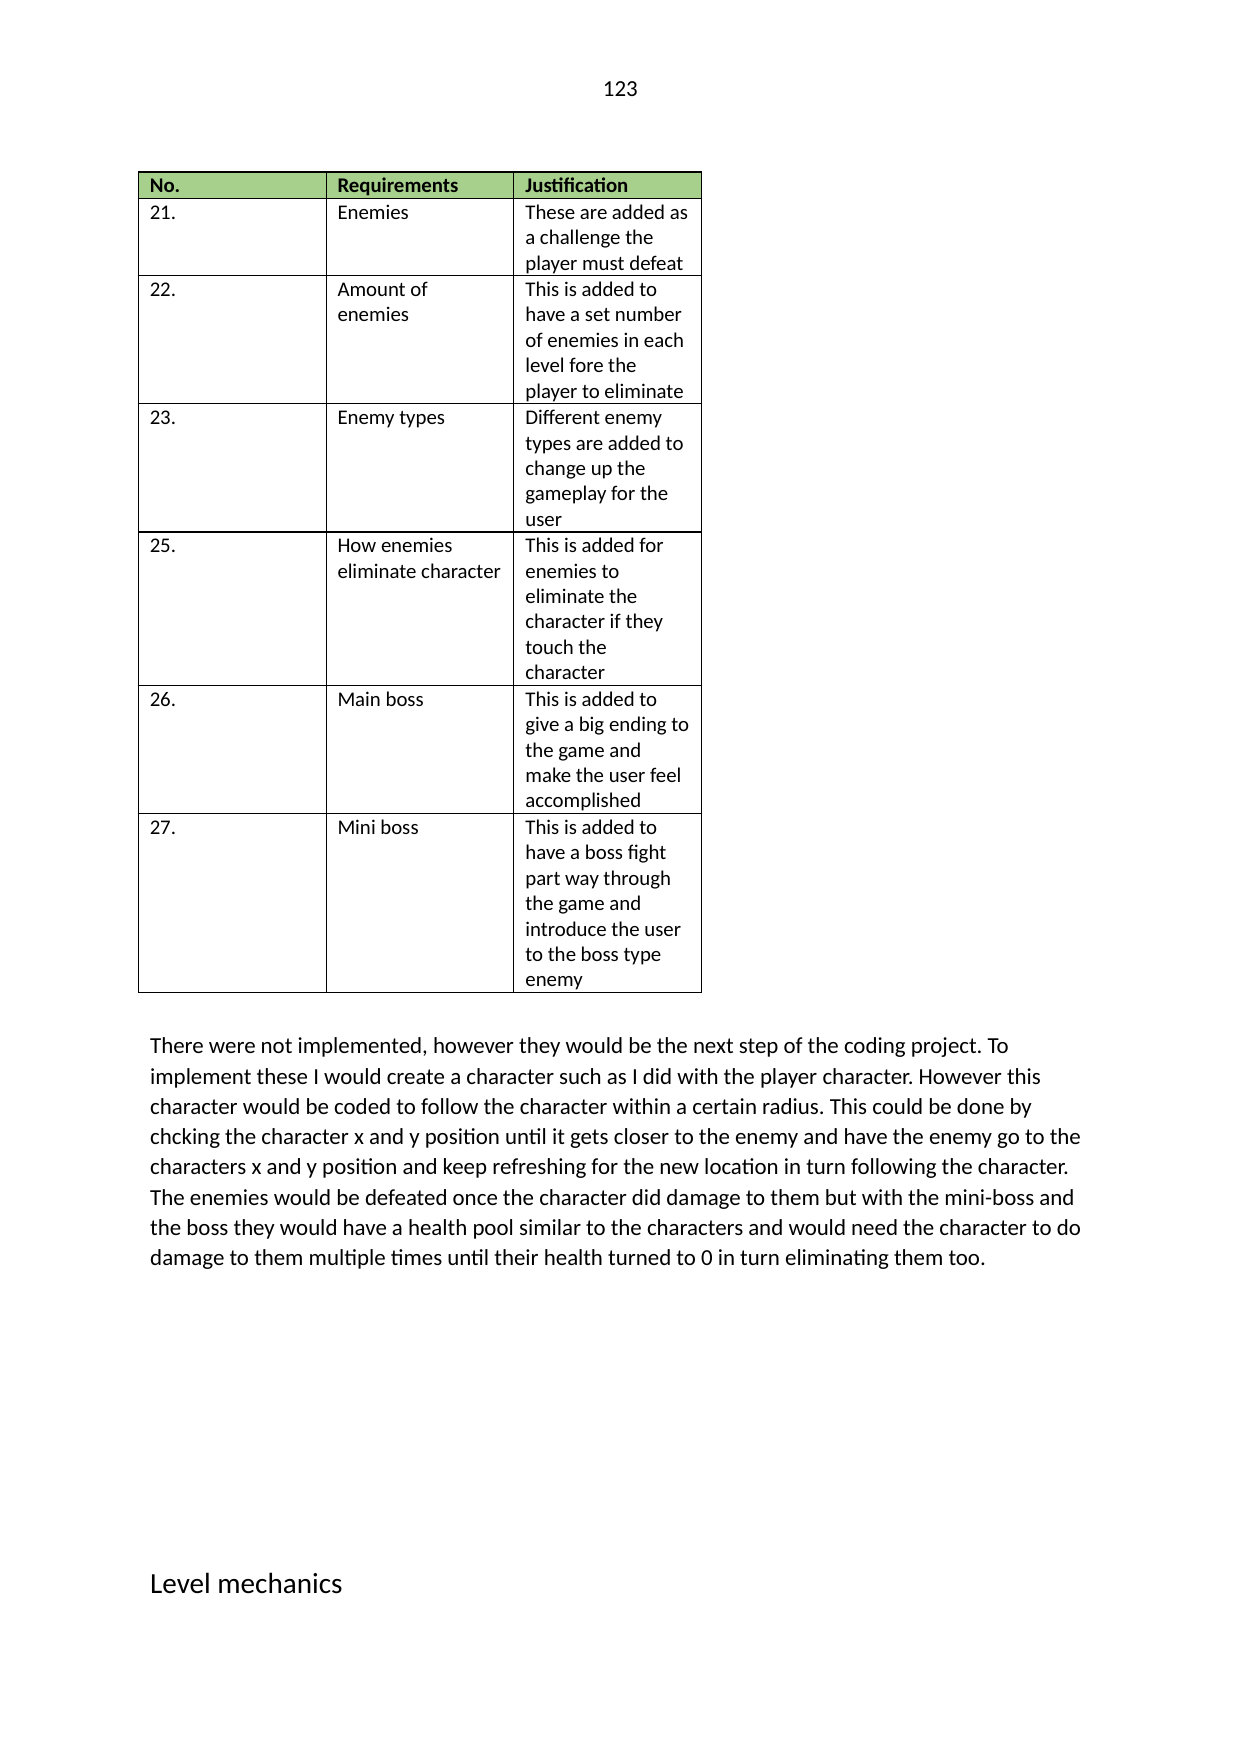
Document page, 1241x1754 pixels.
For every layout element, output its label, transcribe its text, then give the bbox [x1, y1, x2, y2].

table_header Requirements [327, 173, 513, 198]
table_cell 27. [139, 814, 326, 992]
table_cell Enemy types [327, 404, 513, 531]
text There were not implemented, however they would be the next step of the coding project. To implement these I would create a character such as I did with the player character. However this character would be coded to follow the character within a certain radius. This could be done by chcking the character x and y position until it gets closer to the enemy and have the enemy go to the characters x and y position and keep refreshing for the new location in turn following the character. The enemies would be defeated once the character did damage to them but with the mini-boss and the boss they would have a health pool similar to the characters and would need the character to do damage to them multiple times until their health turned to 0 in turn eliminating them too. [150, 1032, 1090, 1271]
table_cell This is added to have a set number of enemies in each level fore the player to eliminate [514, 276, 701, 403]
table_cell 21. [139, 199, 326, 275]
table_cell 25. [139, 533, 326, 685]
table_cell 22. [139, 276, 326, 403]
table_cell This is added to have a boss fight part way through the game and introduce the user to the boss type enemy [514, 814, 701, 992]
table_cell Enemies [327, 199, 513, 275]
table_cell 23. [139, 404, 326, 531]
table_cell 26. [139, 686, 326, 813]
table_cell How enemies eliminate character [327, 533, 513, 685]
table_header Justification [514, 173, 701, 198]
table_cell These are added as a challenge the player must defeat [514, 199, 701, 275]
table_header No. [139, 173, 326, 198]
table_cell This is added to give a big ending to the game and make the user feel accomplished [514, 686, 701, 813]
table_cell Main boss [327, 686, 513, 813]
text Level mechanics [150, 1566, 1090, 1601]
table_cell Amount of enemies [327, 276, 513, 403]
table_cell Mini boss [327, 814, 513, 992]
table_cell Different enemy types are added to change up the gameplay for the user [514, 404, 701, 531]
table_cell This is added for enemies to eliminate the character if they touch the character [514, 533, 701, 685]
